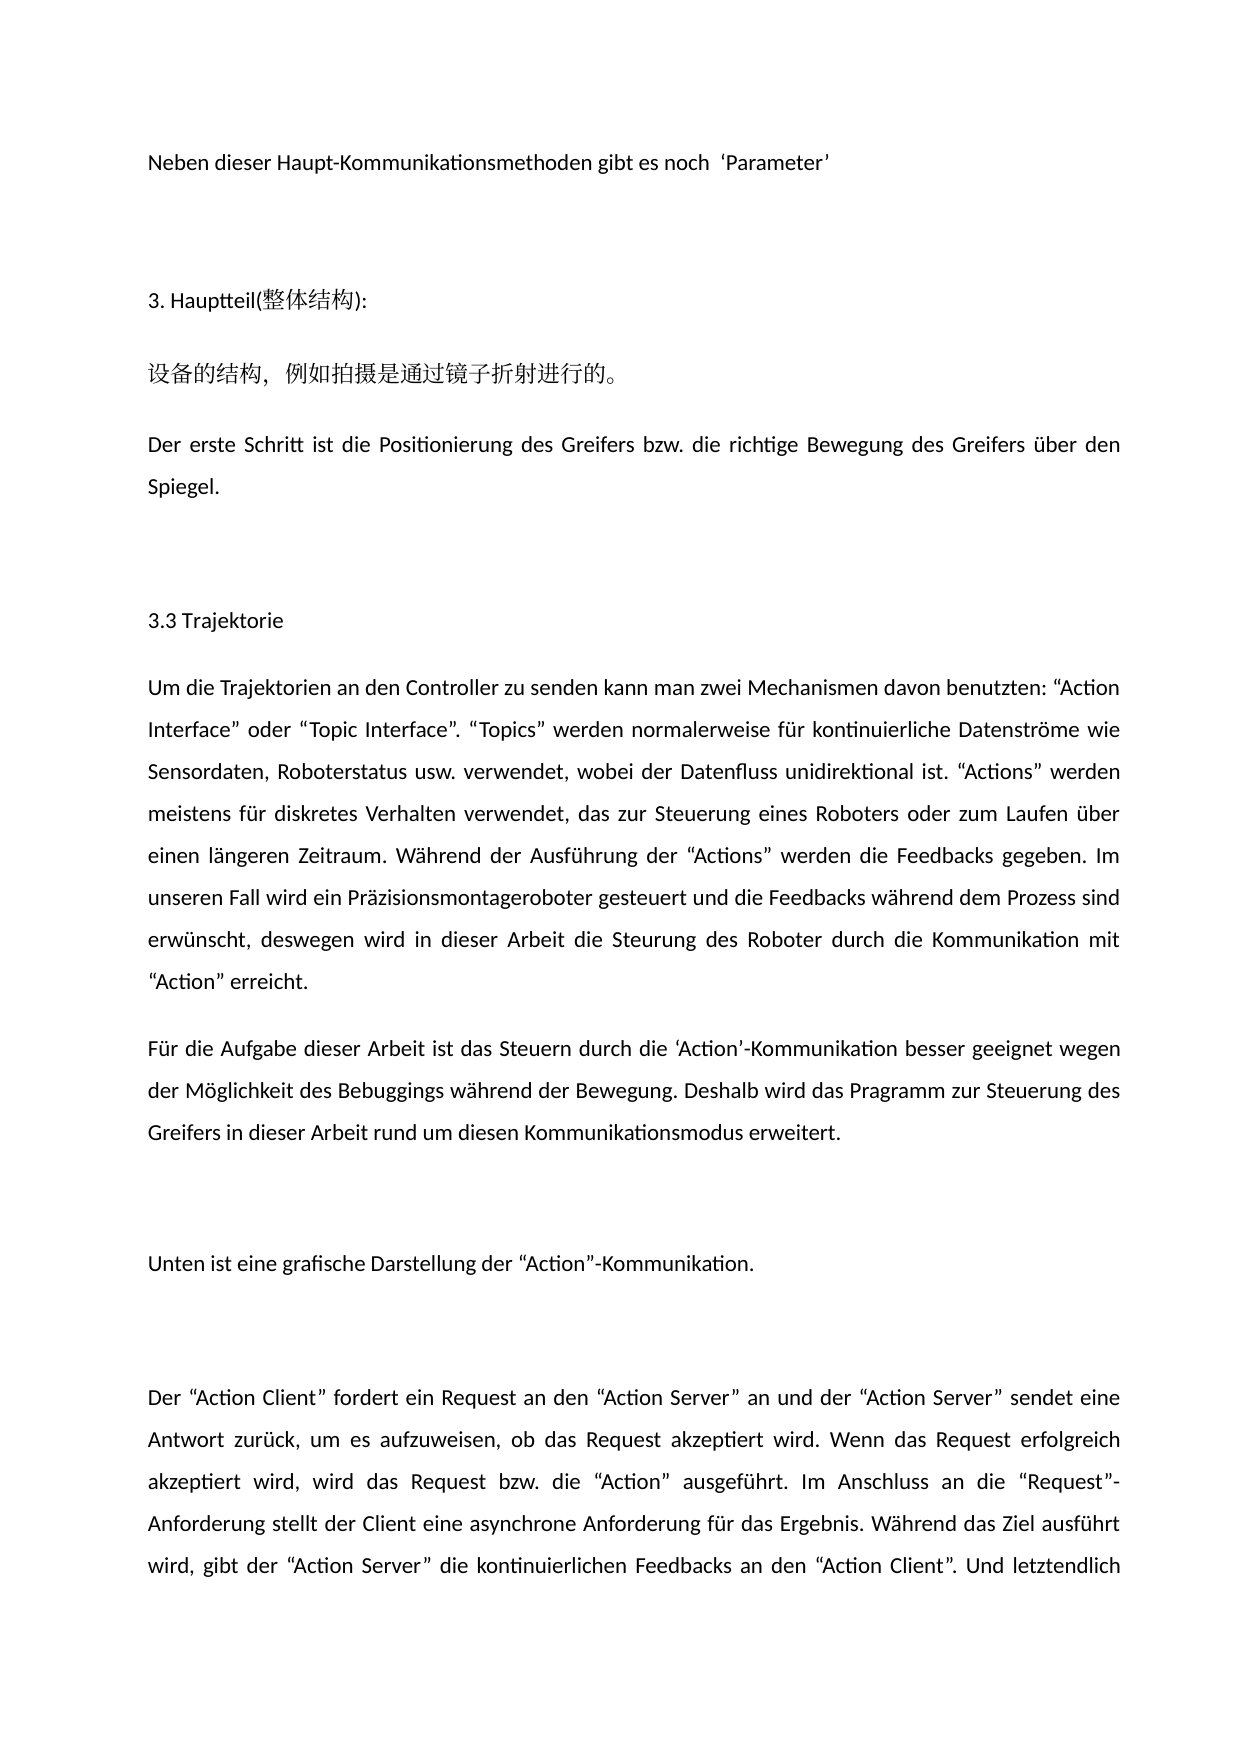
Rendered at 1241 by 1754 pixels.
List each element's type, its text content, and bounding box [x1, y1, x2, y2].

text Der erste Schritt ist die Positionierung des Greifers bzw. die richtige Bewegung des Greifers über den Spiegel. [148, 430, 1122, 500]
text Für die Aufgabe dieser Arbeit ist das Steuern durch die ‘Action’-Kommunikation besser geeignet wegen der Möglichkeit des Bebuggings während der Bewegung. Deshalb wird das Pragramm zur Steuerung des Greifers in dieser Arbeit rund um diesen Kommunikationsmodus erweitert. [148, 1034, 1122, 1146]
text 3. Hauptteil(整体结构): [148, 282, 1122, 314]
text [148, 1383, 1122, 1579]
text 3.3 Trajektorie [148, 606, 1122, 634]
text Neben dieser Haupt-Kommunikationsmethoden gibt es noch ‘Parameter’ [148, 148, 1122, 176]
text 设备的结构，例如拍摄是通过镜子折射进行的。 [148, 356, 1122, 389]
text Um die Trajektorien an den Controller zu senden kann man zwei Mechanismen davon benutzten: “Action Interface” oder “Topic Interface”. “Topics” werden normalerweise für kontinuierliche Datenströme wie Sensordaten, Roboterstatus usw. verwendet, wobei der Datenfluss unidirektional ist. “Actions” werden meistens für diskretes Verhalten verwendet, das zur Steuerung eines Roboters oder zum Laufen über einen längeren Zeitraum. Während der Ausführung der “Actions” werden die Feedbacks gegeben. Im unseren Fall wird ein Präzisionsmontageroboter gesteuert und die Feedbacks während dem Prozess sind erwünscht, deswegen wird in dieser Arbeit die Steurung des Roboter durch die Kommunikation mit “Action” erreicht. [148, 673, 1122, 995]
text Unten ist eine grafische Darstellung der “Action”-Kommunikation. [148, 1249, 1122, 1278]
